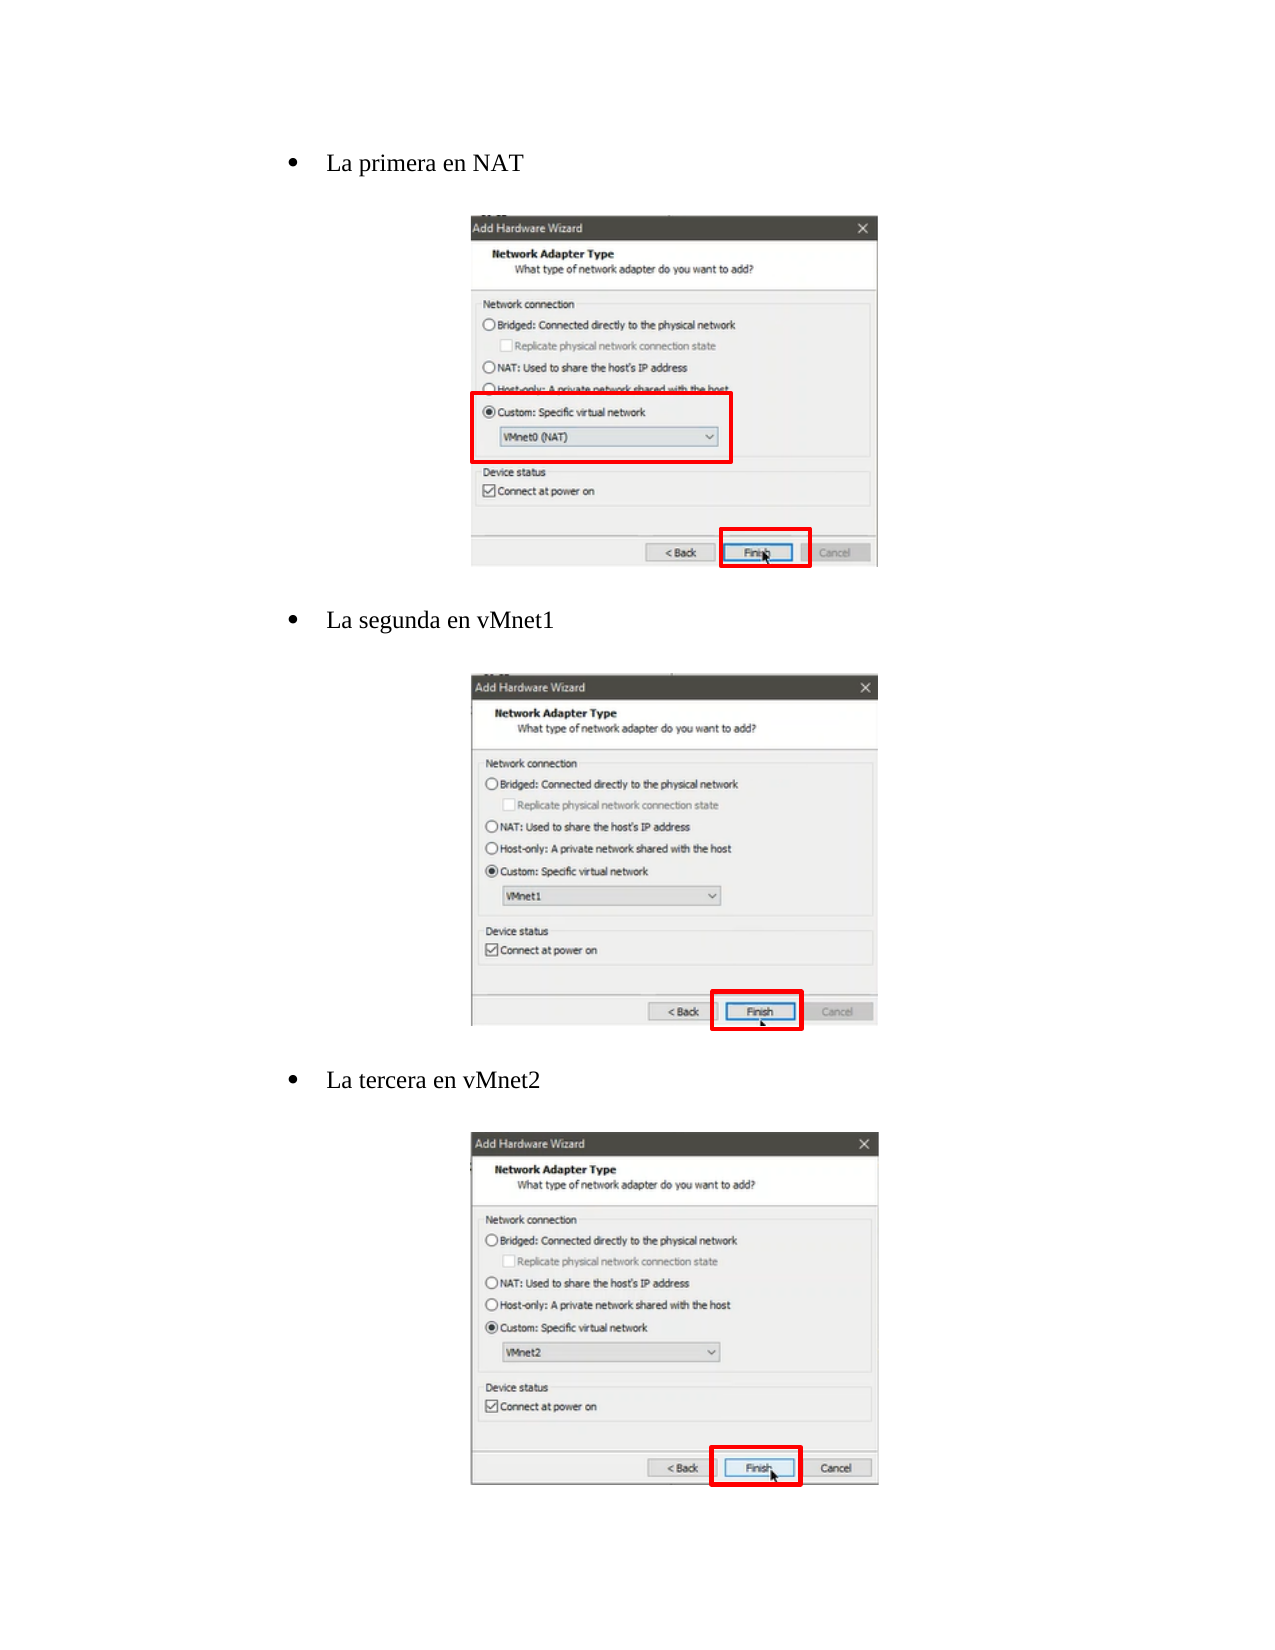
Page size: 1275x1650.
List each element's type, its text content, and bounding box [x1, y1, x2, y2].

picture [723, 531, 808, 564]
picture [474, 395, 729, 460]
picture [714, 994, 799, 1026]
list La primera en NAT [288, 148, 1098, 176]
list La tercera en vMnet2 [288, 1065, 1098, 1093]
picture [470, 673, 878, 1026]
list La segunda en vMnet1 [288, 606, 1098, 634]
picture [714, 1449, 798, 1482]
picture [470, 215, 878, 567]
picture [470, 1132, 879, 1485]
